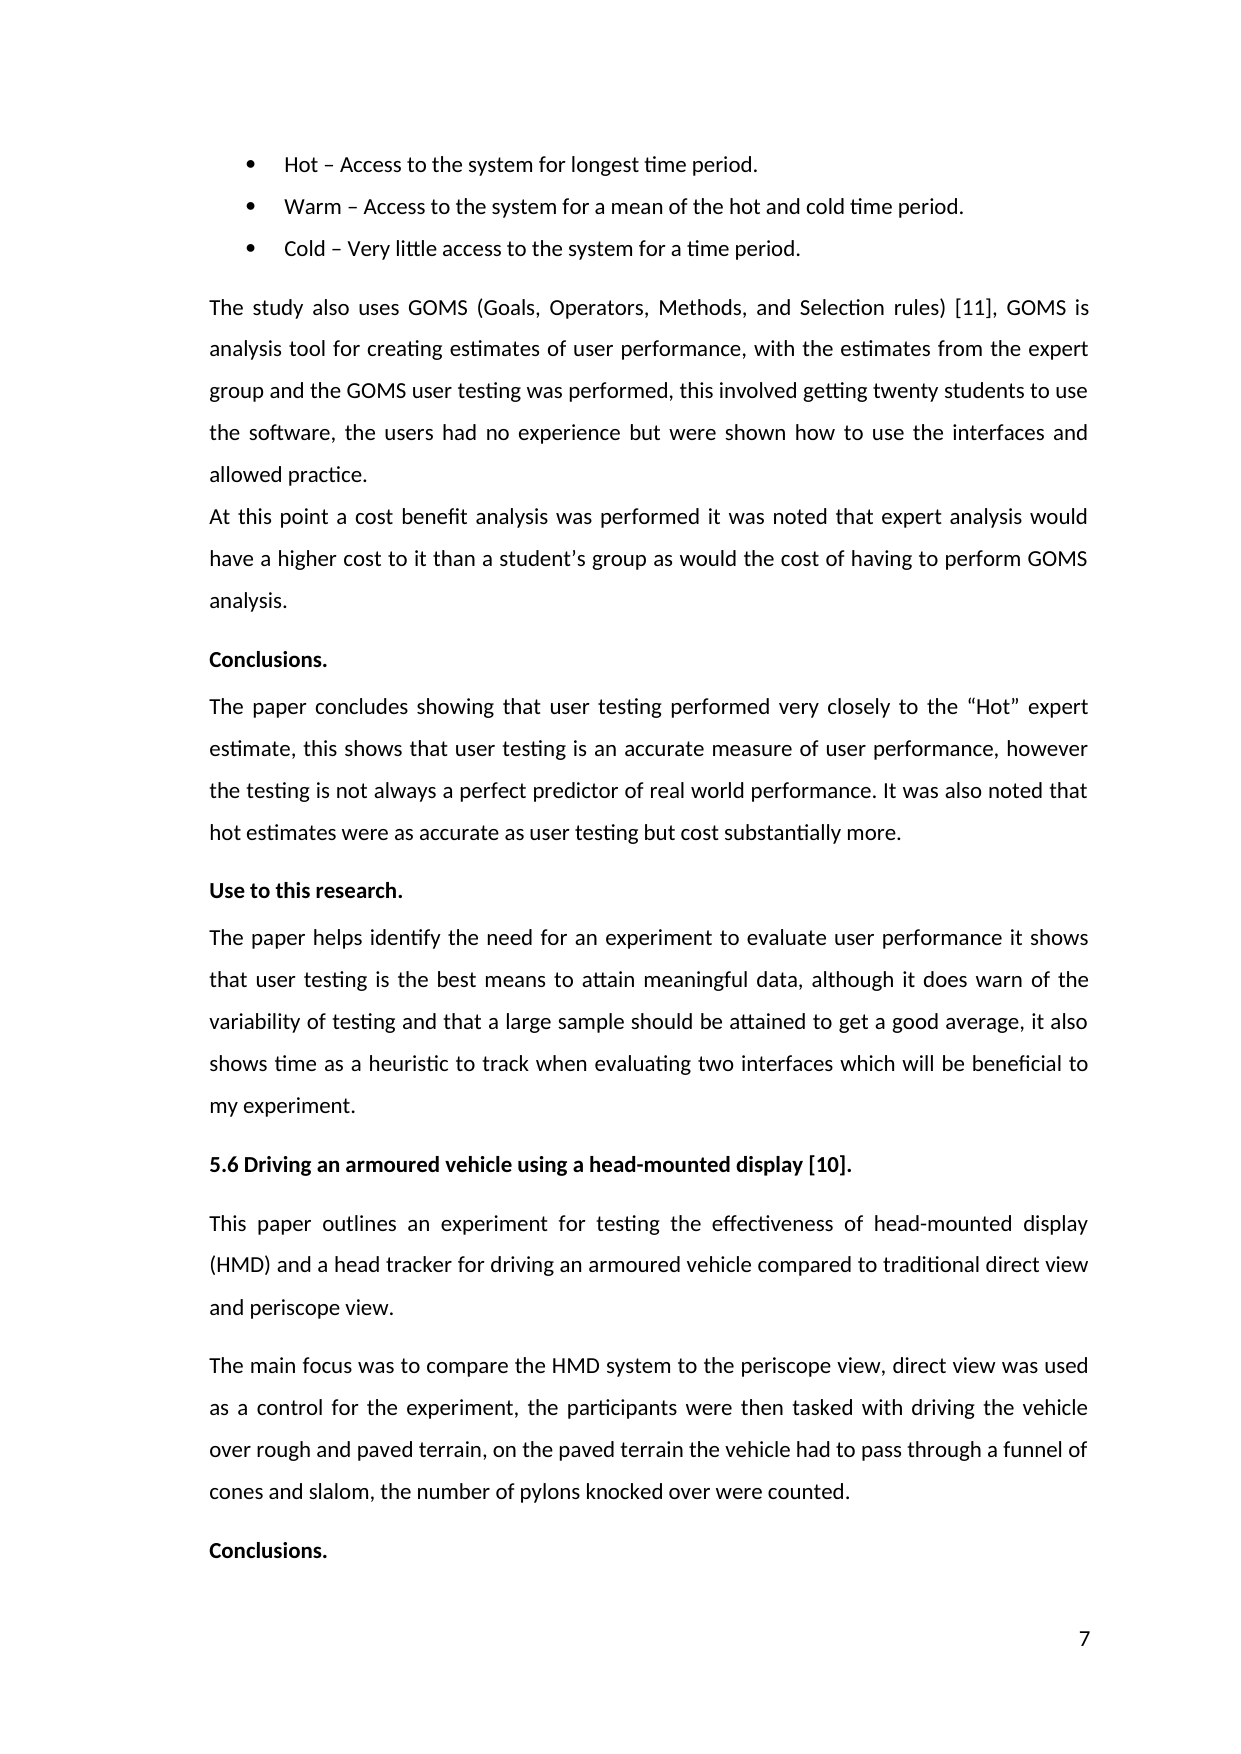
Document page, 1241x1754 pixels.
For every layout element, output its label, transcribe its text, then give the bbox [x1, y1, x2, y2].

text The paper concludes showing that user testing performed very closely to the “Hot” expert estimate, this shows that user testing is an accurate measure of user performance, however the testing is not always a perfect predictor of real world performance. It was also noted that hot estimates were as accurate as user testing but cost substantially more. [209, 692, 1090, 846]
subtitle 5.6 Driving an armoured vehicle using a head-mounted display [10]. [209, 1150, 1090, 1178]
text The paper helps identify the need for an experiment to evaluate user performance it shows that user testing is the best means to attain meaningful data, although it does warn of the variability of testing and that a large sample should be attained to get a good average, it also shows time as a heuristic to track when evaluating two interfaces which will be beneficial to my experiment. [209, 923, 1090, 1119]
text Conclusions. [209, 1536, 1090, 1564]
list Hot – Access to the system for longest time period. [247, 150, 1090, 178]
list Warm – Access to the system for a mean of the hot and cold time period. [247, 192, 1090, 220]
text Use to this research. [209, 877, 1090, 904]
text This paper outlines an experiment for testing the effectiveness of head-mounted display (HMD) and a head tracker for driving an armoured vehicle compared to traditional direct view and periscope view. [209, 1209, 1090, 1321]
text Conclusions. [209, 645, 1090, 673]
list Cold – Very little access to the system for a time period. [247, 234, 1090, 262]
text The main focus was to compare the HMD system to the periscope view, direct view was used as a control for the experiment, the participants were then tasked with driving the vehicle over rough and paved terrain, on the paved terrain the vehicle had to pass through a funnel of cones and slalom, the number of pylons knocked over were counted. [209, 1351, 1090, 1505]
text The study also uses GOMS (Goals, Operators, Methods, and Selection rules) [11], GOMS is analysis tool for creating estimates of user performance, with the estimates from the expert group and the GOMS user testing was performed, this involved getting twenty students to use the software, the users had no experience but were shown how to use the interfaces and allowed practice. At this point a cost benefit analysis was performed it was noted that expert analysis would have a higher cost to it than a student’s group as would the cost of having to perform GOMS analysis. [209, 293, 1090, 614]
